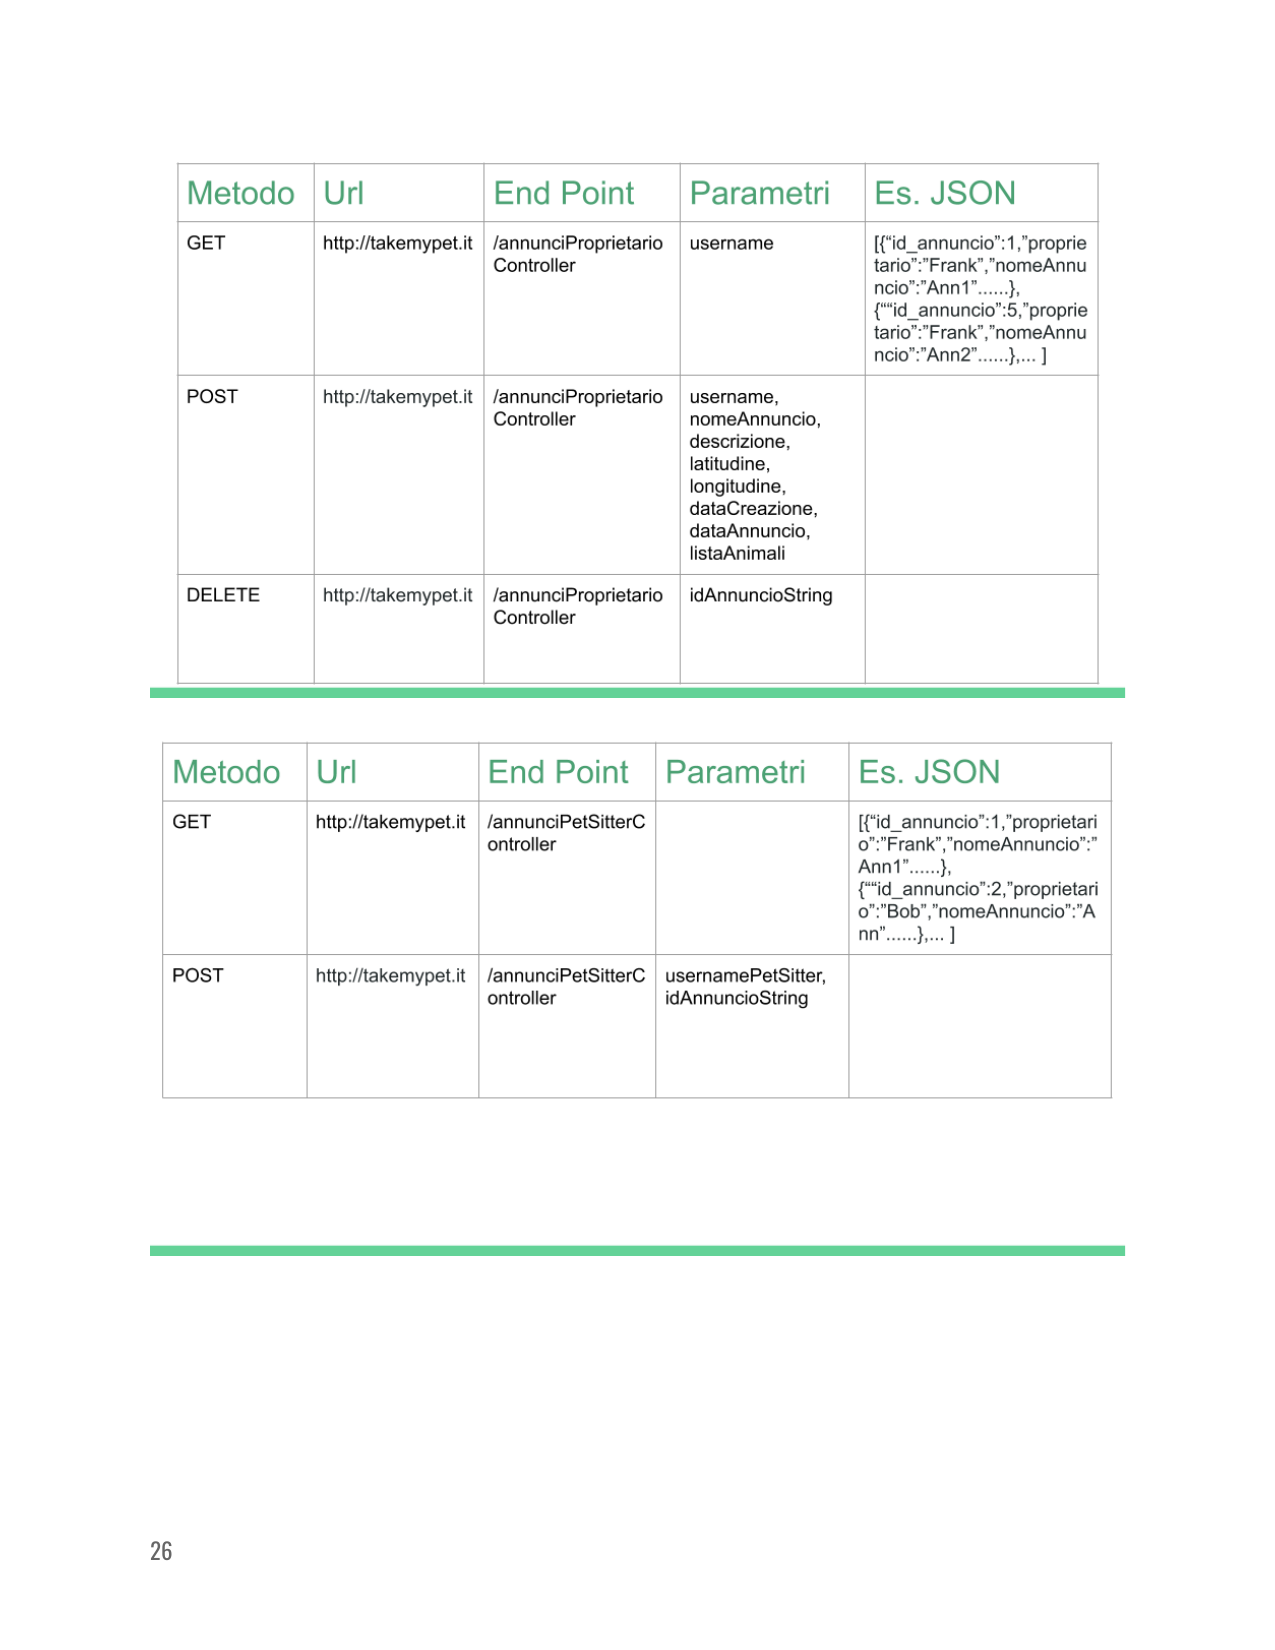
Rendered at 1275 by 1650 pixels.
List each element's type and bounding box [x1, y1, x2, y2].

picture [150, 707, 1125, 1256]
picture [150, 150, 1125, 698]
